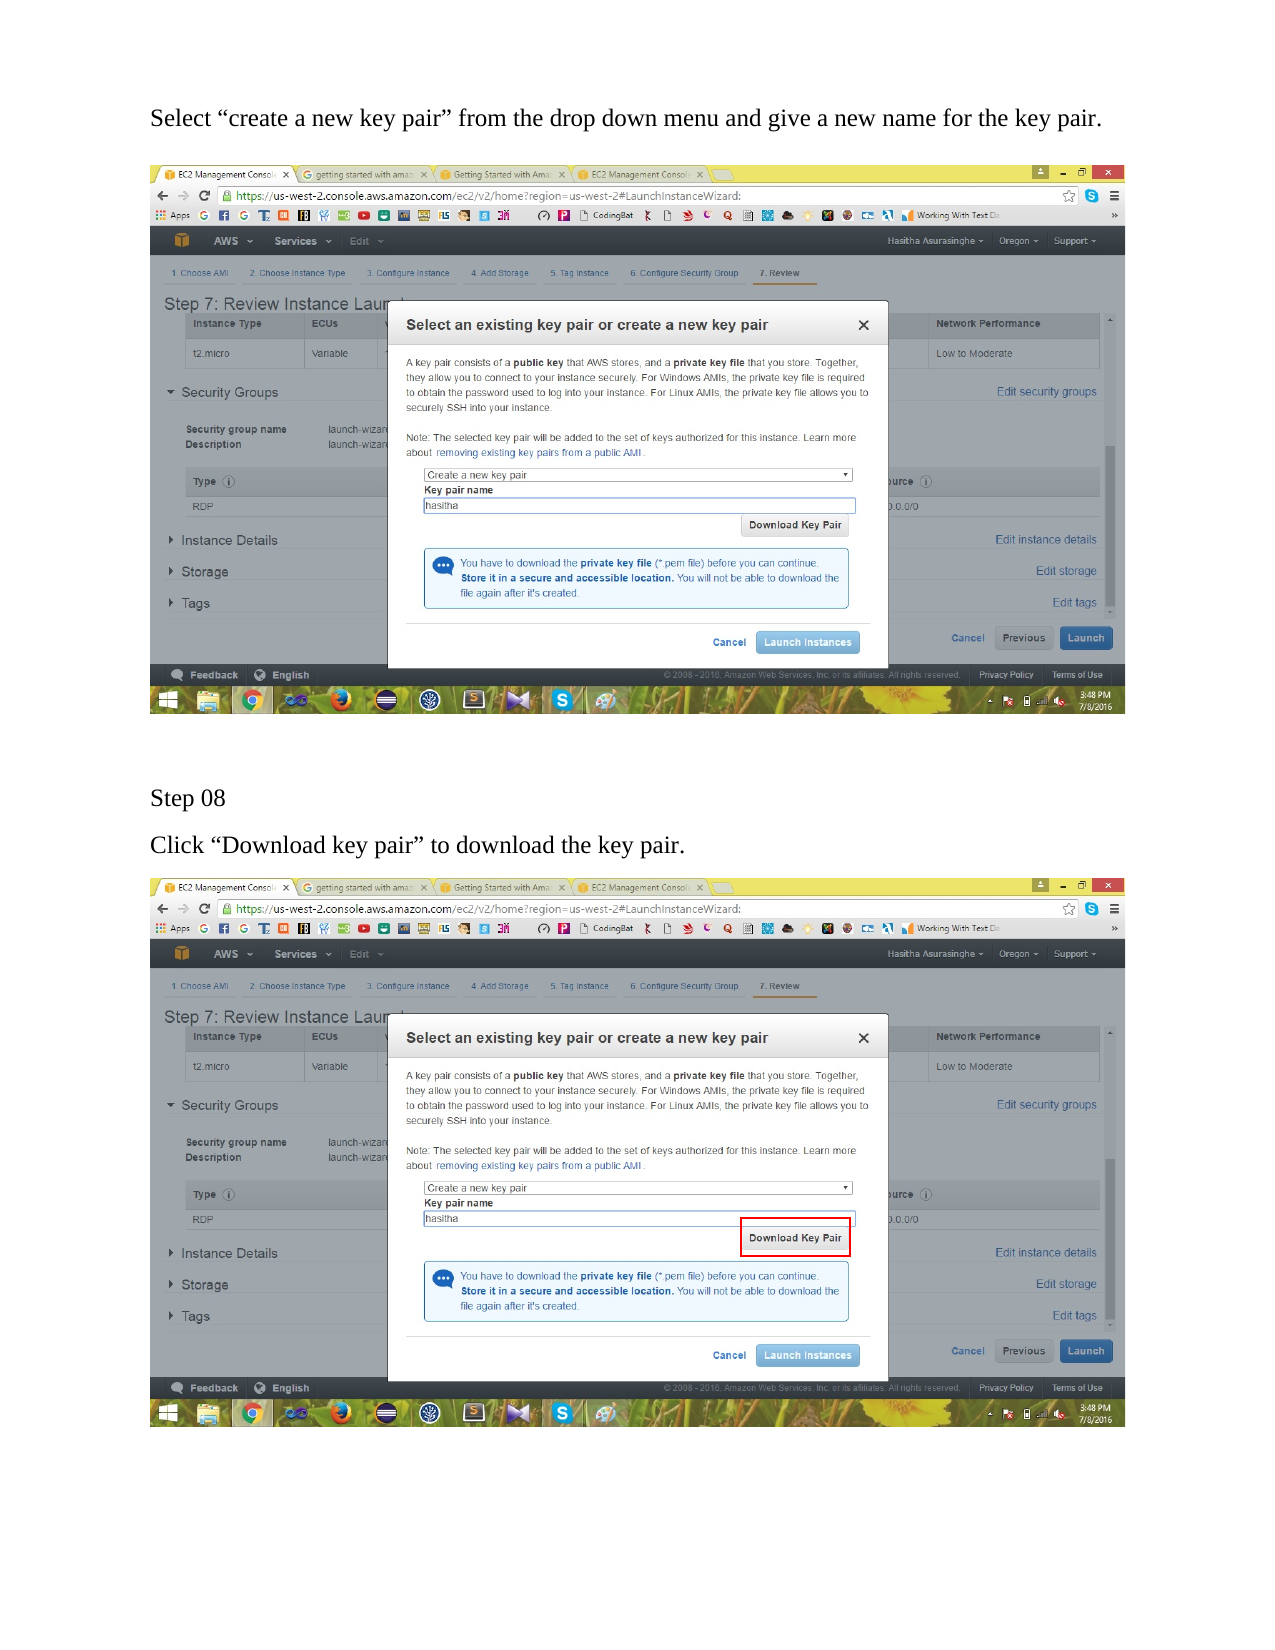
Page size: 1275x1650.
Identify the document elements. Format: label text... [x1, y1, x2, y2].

picture [150, 165, 1125, 714]
text Click “Download key pair” to download the key pair. [150, 830, 1125, 859]
text Step 08 [150, 783, 1125, 811]
picture [150, 878, 1125, 1427]
text Select “create a new key pair” from the drop down menu and give a new name for the key pair. [150, 103, 1125, 132]
